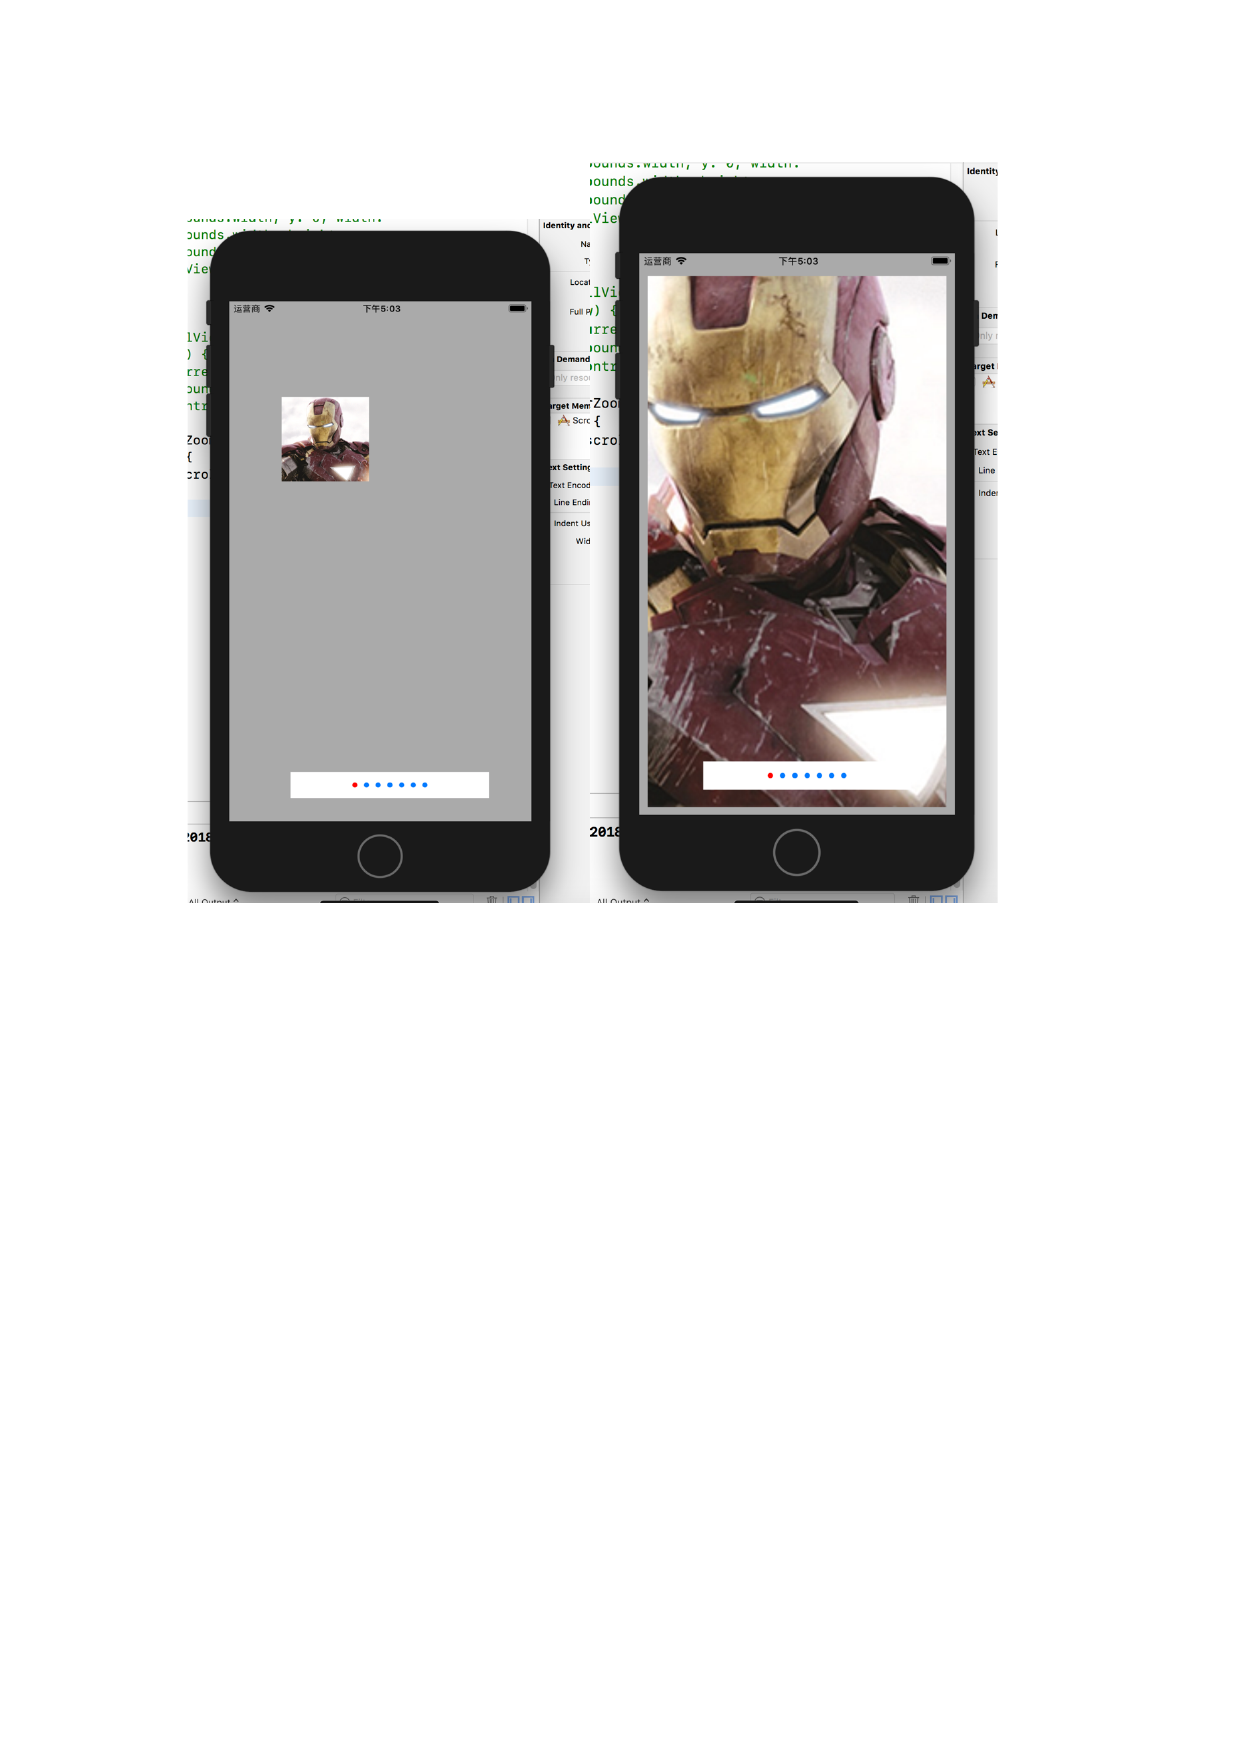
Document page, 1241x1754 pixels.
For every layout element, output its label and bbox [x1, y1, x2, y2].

picture [187, 162, 998, 903]
